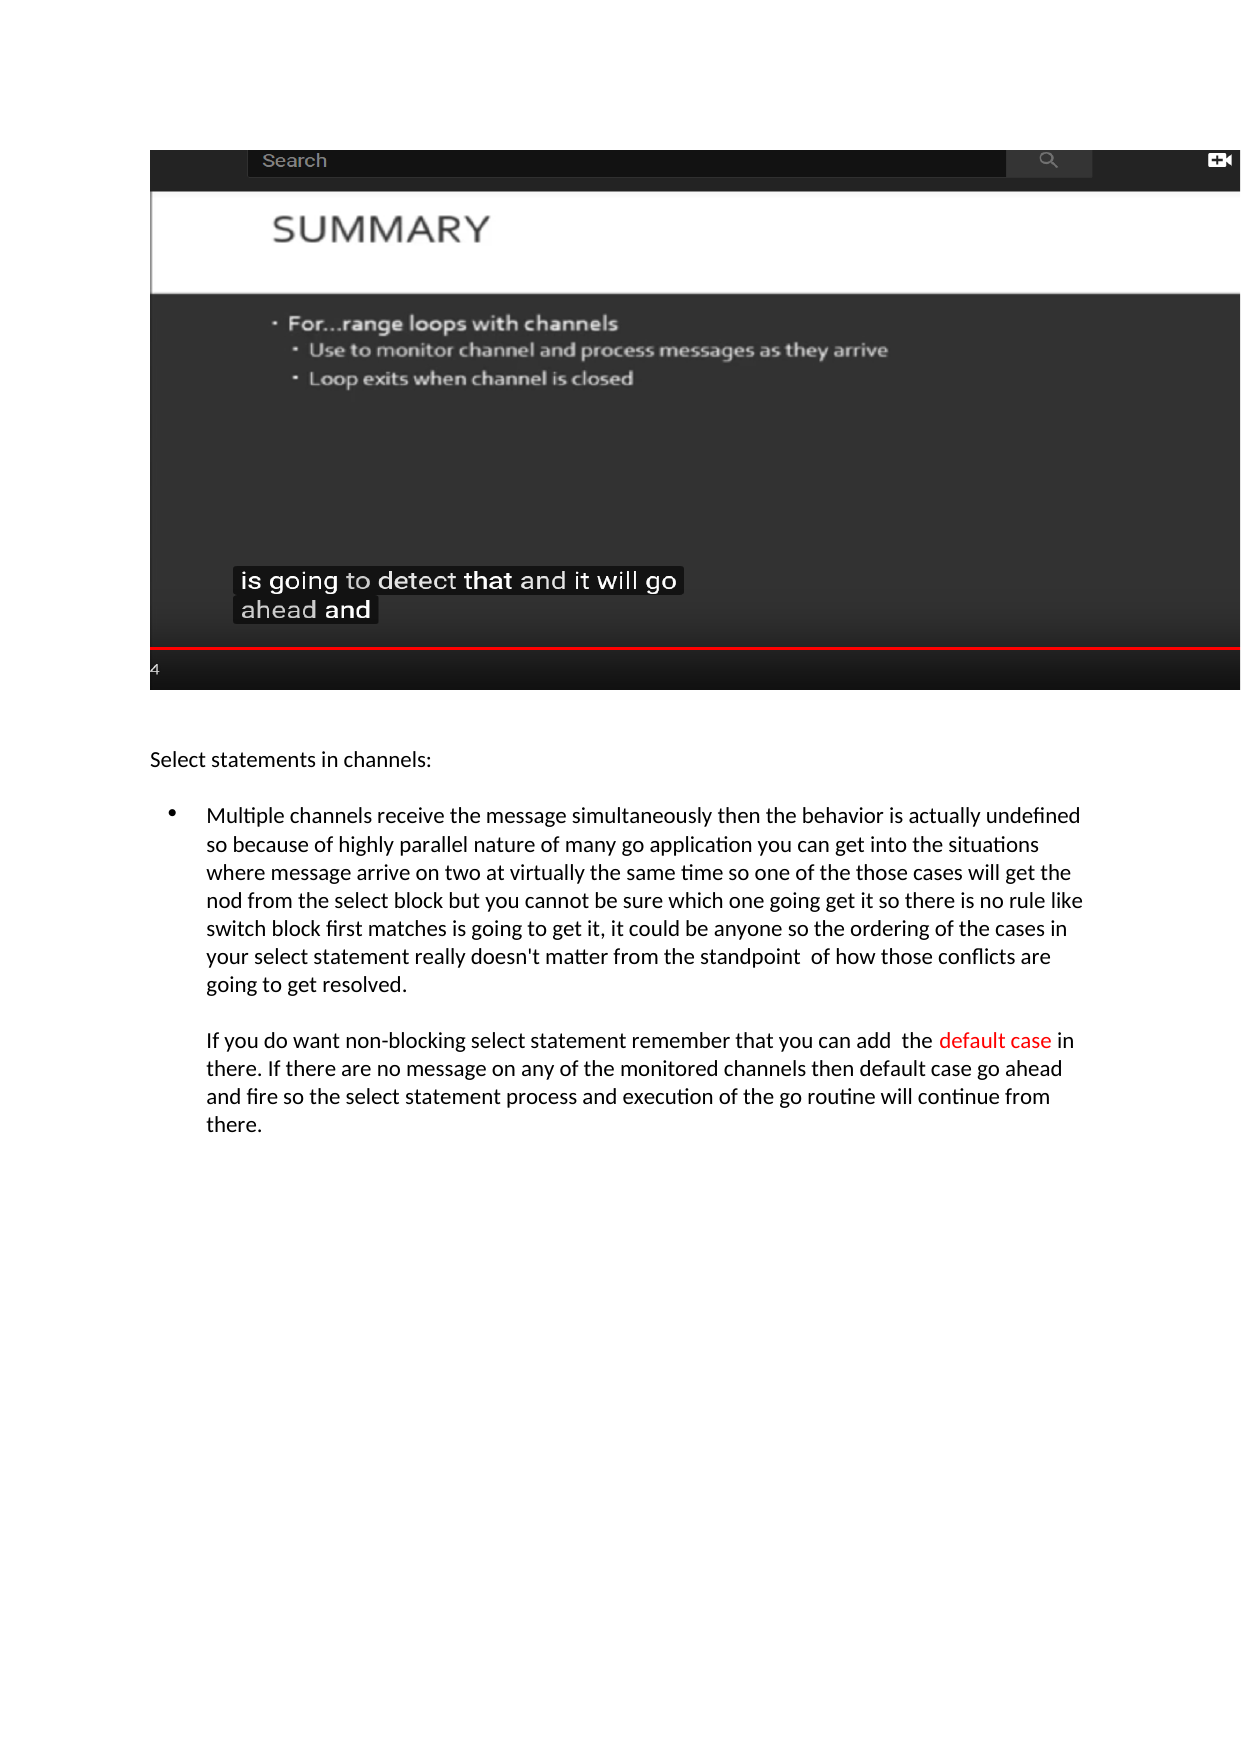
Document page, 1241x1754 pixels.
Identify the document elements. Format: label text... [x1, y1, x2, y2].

text Select statements in channels: [150, 746, 1090, 774]
text If you do want non-blocking select statement remember that you can add the default case in there. If there are no message on any of the monitored channels then default case go ahead and fire so the select statement process and execution of the go routine will continue from there. [206, 1026, 1090, 1138]
picture [150, 150, 1241, 690]
list Multiple channels receive the message simultaneously then the behavior is actually undefined so because of highly parallel nature of many go application you can get into the situations where message arrive on two at virtually the same time so one of the those cases will get the nod from the select block but you cannot be sure which one going get it so there is no rule like switch block first matches is going to get it, it could be anyone so the ordering of the cases in your select statement really doesn't matter from the standpoint of how those conflicts are going to get resolved. [169, 802, 1090, 998]
